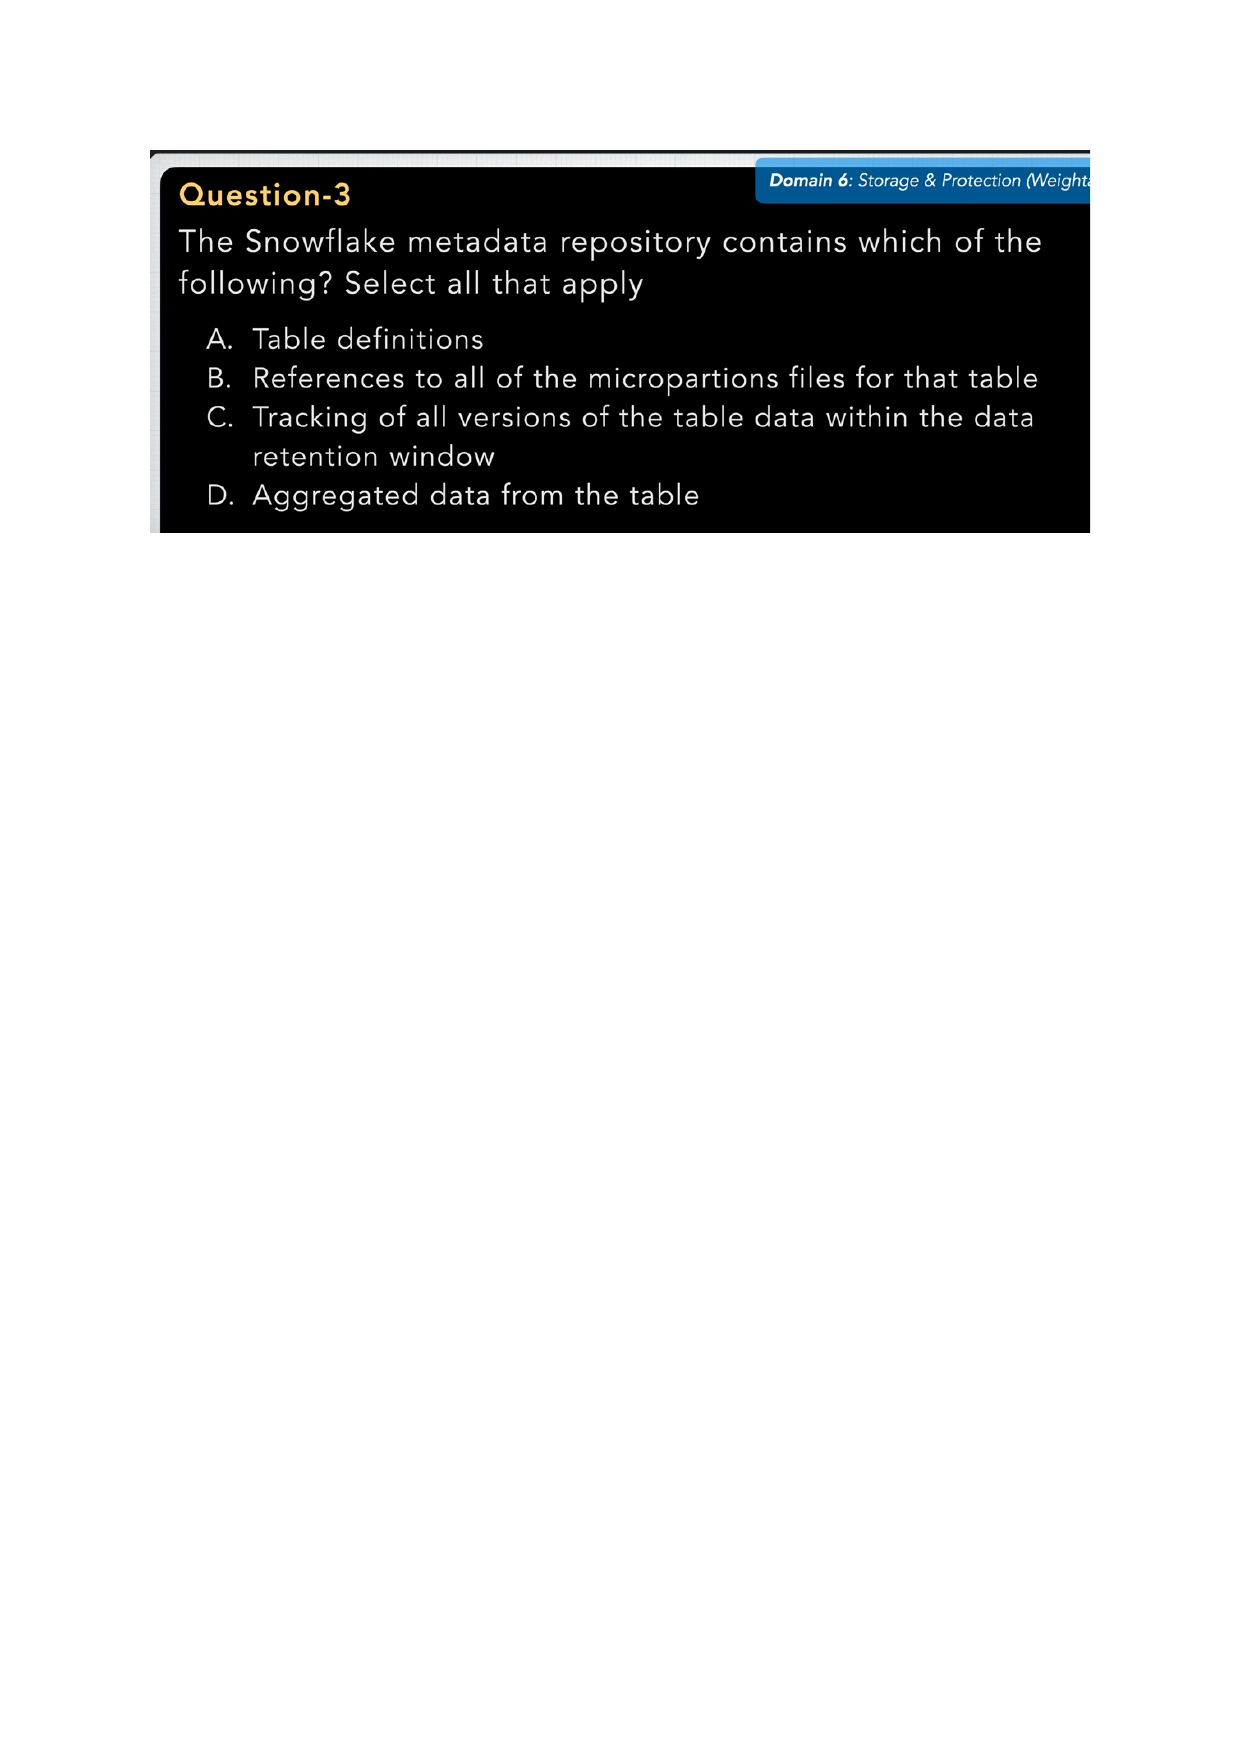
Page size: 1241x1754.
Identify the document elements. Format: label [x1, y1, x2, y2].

picture [150, 150, 1091, 533]
